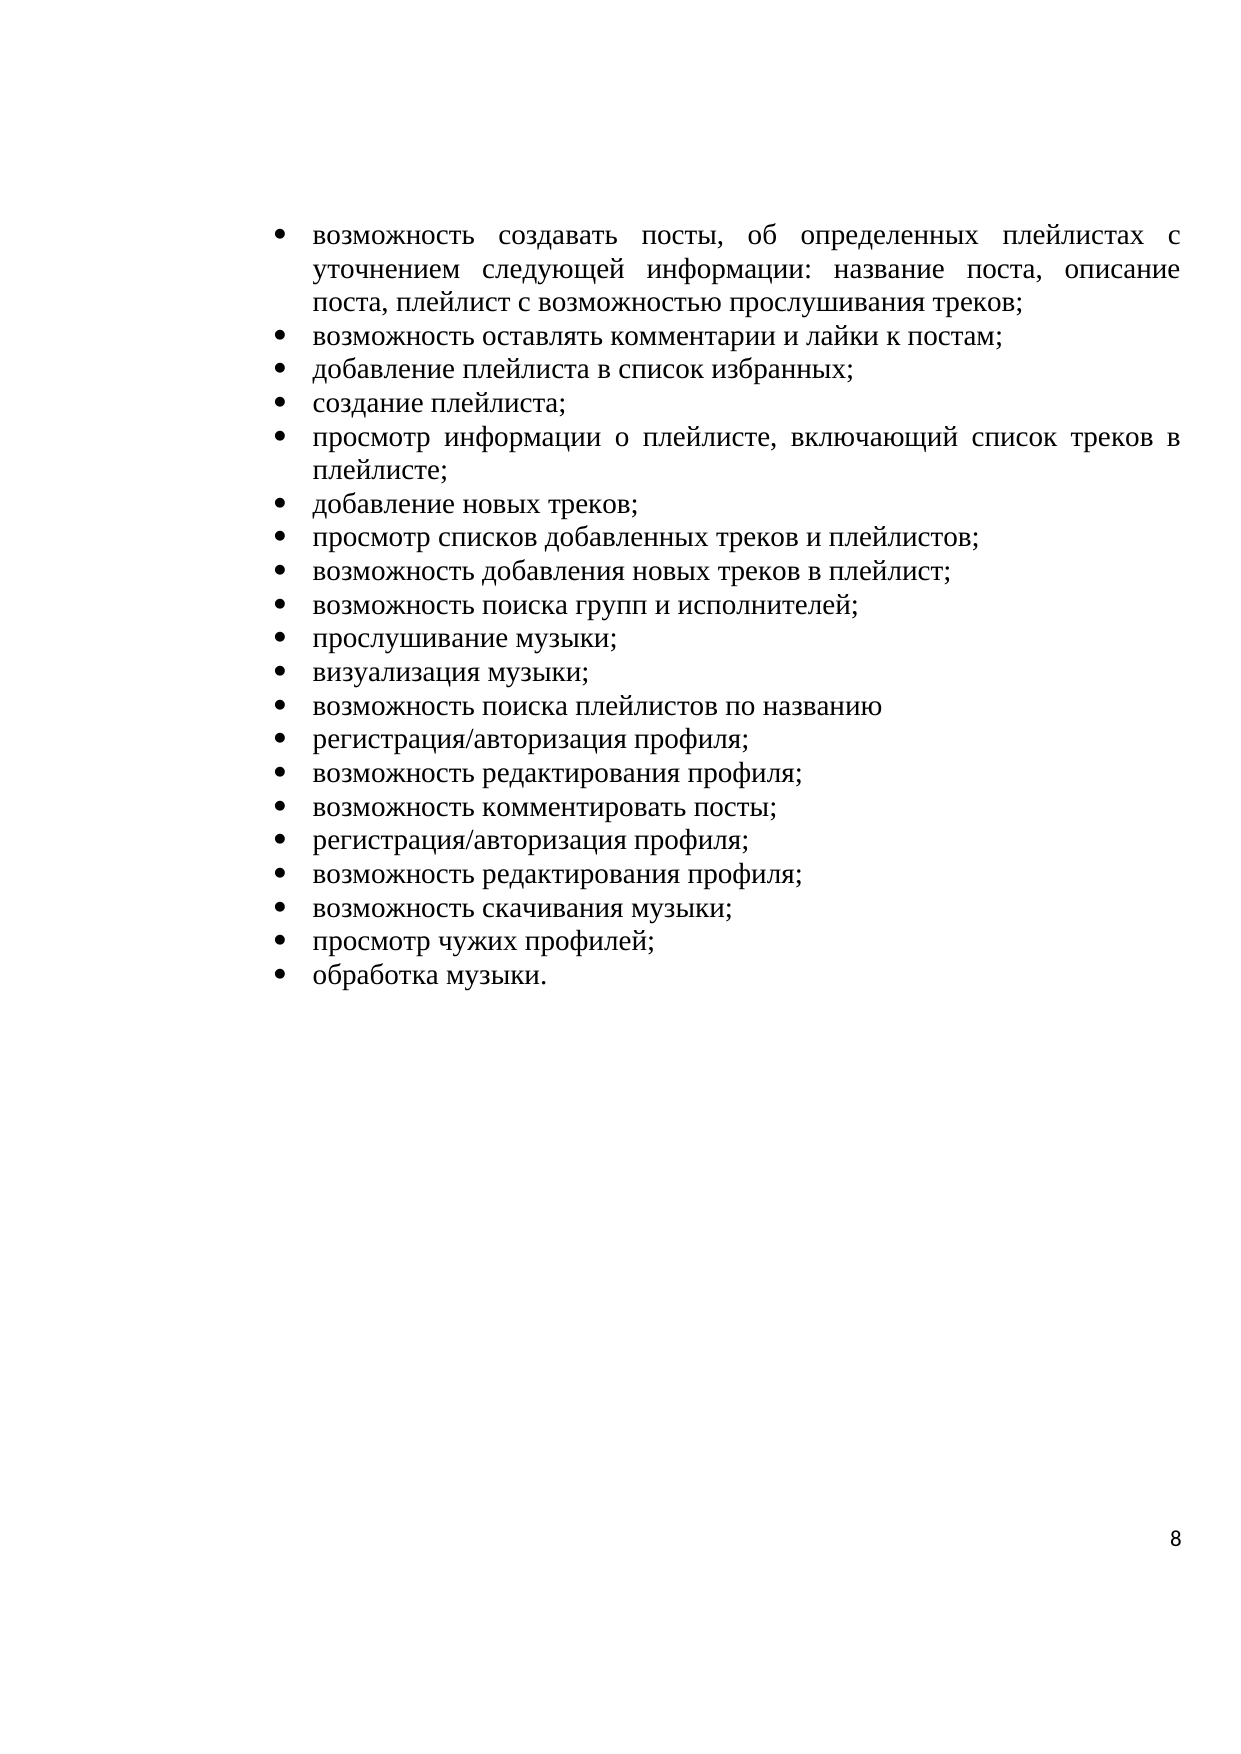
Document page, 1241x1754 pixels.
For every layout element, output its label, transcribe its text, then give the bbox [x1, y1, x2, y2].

list возможность редактирования профиля; [275, 755, 1181, 789]
list возможность создавать посты, об определенных плейлистах с уточнением следующей информации: название поста, описание поста, плейлист с возможностью прослушивания треков; [275, 217, 1181, 318]
list просмотр списков добавленных треков и плейлистов; [275, 519, 1181, 553]
list добавление плейлиста в список избранных; [275, 351, 1181, 385]
list возможность оставлять комментарии и лайки к постам; [275, 318, 1181, 351]
list просмотр чужих профилей; [275, 923, 1181, 957]
list возможность добавления новых треков в плейлист; [275, 553, 1181, 587]
list прослушивание музыки; [275, 621, 1181, 654]
list добавление новых треков; [275, 486, 1181, 519]
list регистрация/авторизация профиля; [275, 822, 1181, 856]
list возможность редактирования профиля; [275, 856, 1181, 890]
list визуализация музыки; [275, 654, 1181, 688]
list возможность поиска групп и исполнителей; [275, 587, 1181, 621]
list возможность поиска плейлистов по названию [275, 688, 1181, 721]
list создание плейлиста; [275, 385, 1181, 419]
list возможность комментировать посты; [275, 789, 1181, 822]
list возможность скачивания музыки; [275, 890, 1181, 923]
list обработка музыки. [275, 957, 1181, 991]
list регистрация/авторизация профиля; [275, 721, 1181, 755]
list просмотр информации о плейлисте, включающий список треков в плейлисте; [275, 419, 1181, 486]
